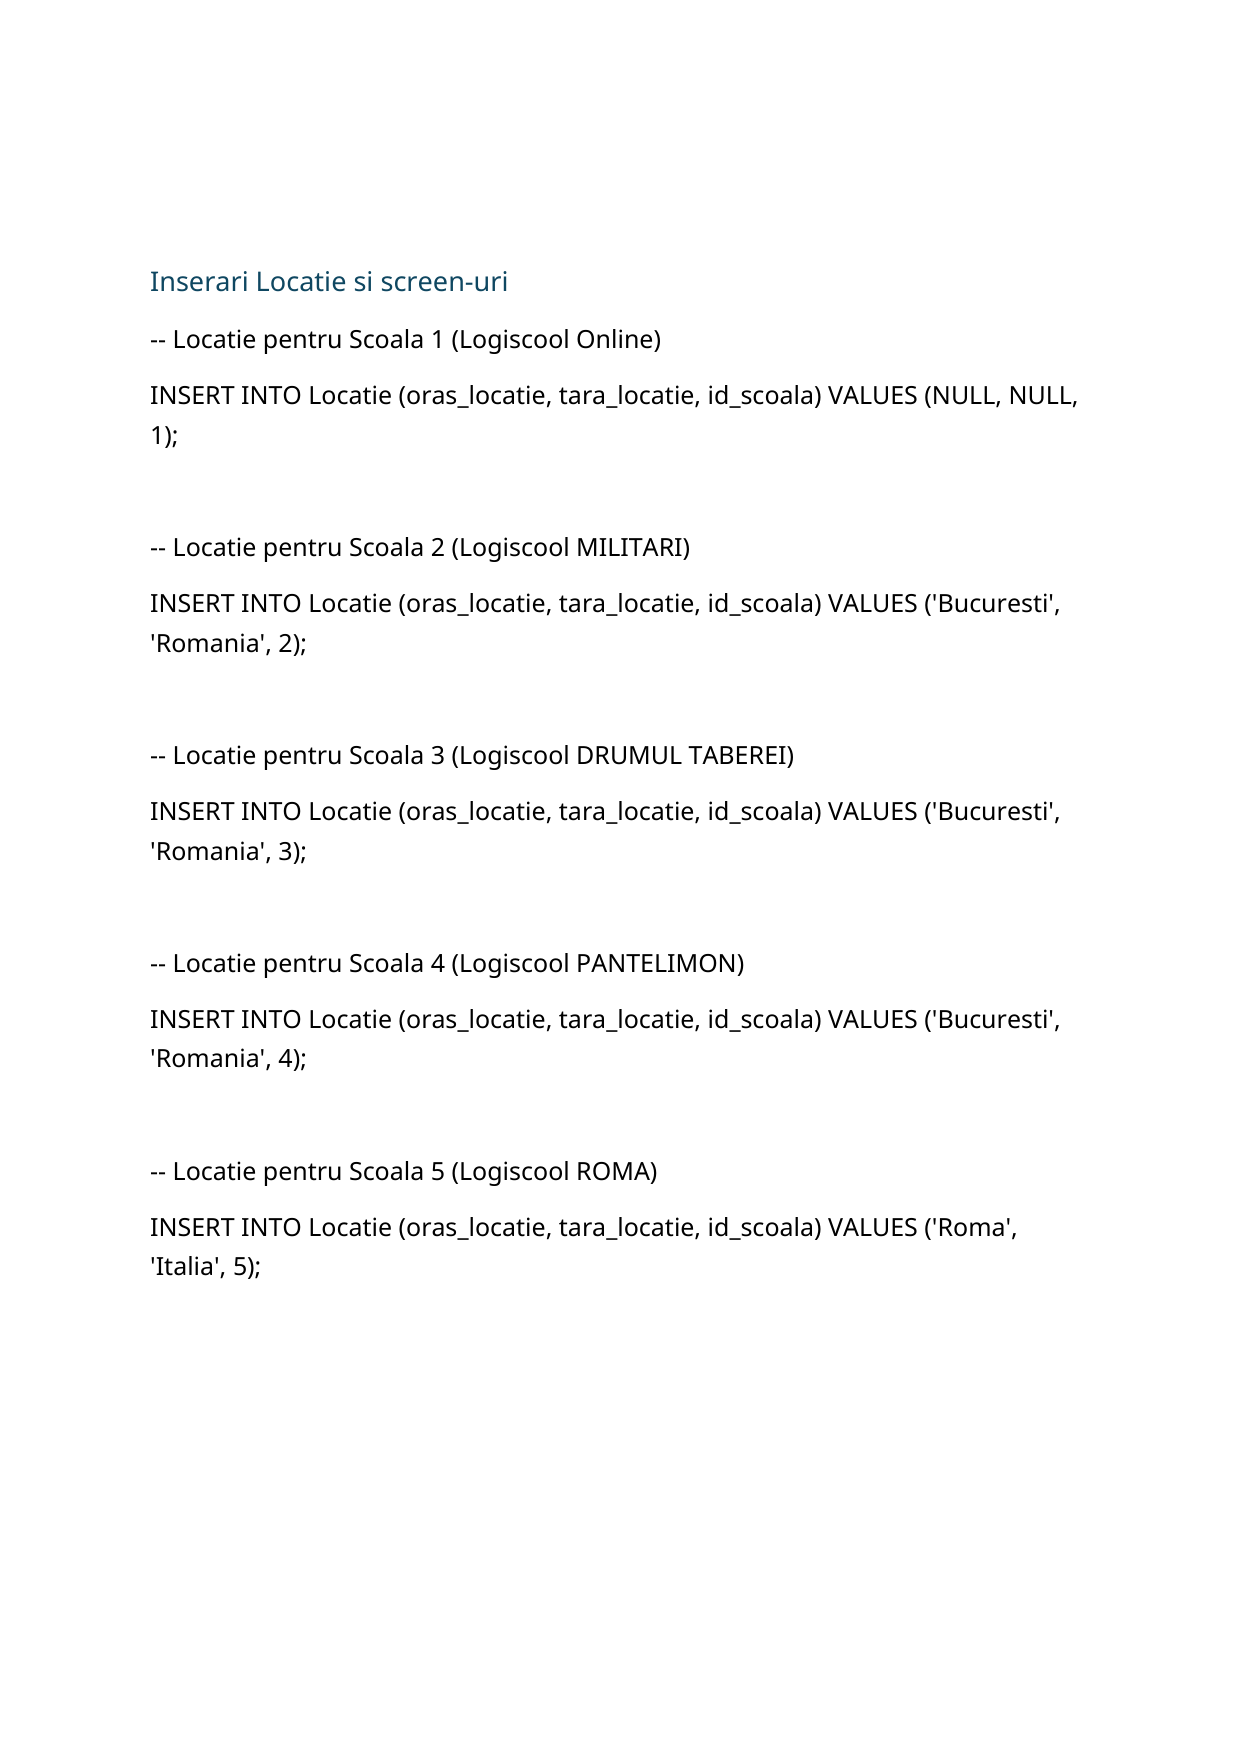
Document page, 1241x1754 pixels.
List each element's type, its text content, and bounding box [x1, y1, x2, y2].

text INSERT INTO Locatie (oras_locatie, tara_locatie, id_scoala) VALUES (NULL, NULL, 1); [150, 378, 1090, 451]
text -- Locatie pentru Scoala 3 (Logiscool DRUMUL TABEREI) [150, 737, 1090, 772]
text -- Locatie pentru Scoala 5 (Logiscool ROMA) [150, 1153, 1090, 1187]
text INSERT INTO Locatie (oras_locatie, tara_locatie, id_scoala) VALUES ('Bucuresti', 'Romania', 2); [150, 586, 1090, 659]
text INSERT INTO Locatie (oras_locatie, tara_locatie, id_scoala) VALUES ('Bucuresti', 'Romania', 3); [150, 794, 1090, 867]
text -- Locatie pentru Scoala 4 (Logiscool PANTELIMON) [150, 945, 1090, 979]
text -- Locatie pentru Scoala 1 (Logiscool Online) [150, 322, 1090, 356]
text INSERT INTO Locatie (oras_locatie, tara_locatie, id_scoala) VALUES ('Roma', 'Italia', 5); [150, 1209, 1090, 1283]
text Inserari Locatie si screen-uri [150, 262, 1090, 299]
text -- Locatie pentru Scoala 2 (Logiscool MILITARI) [150, 529, 1090, 564]
text INSERT INTO Locatie (oras_locatie, tara_locatie, id_scoala) VALUES ('Bucuresti', 'Romania', 4); [150, 1002, 1090, 1075]
